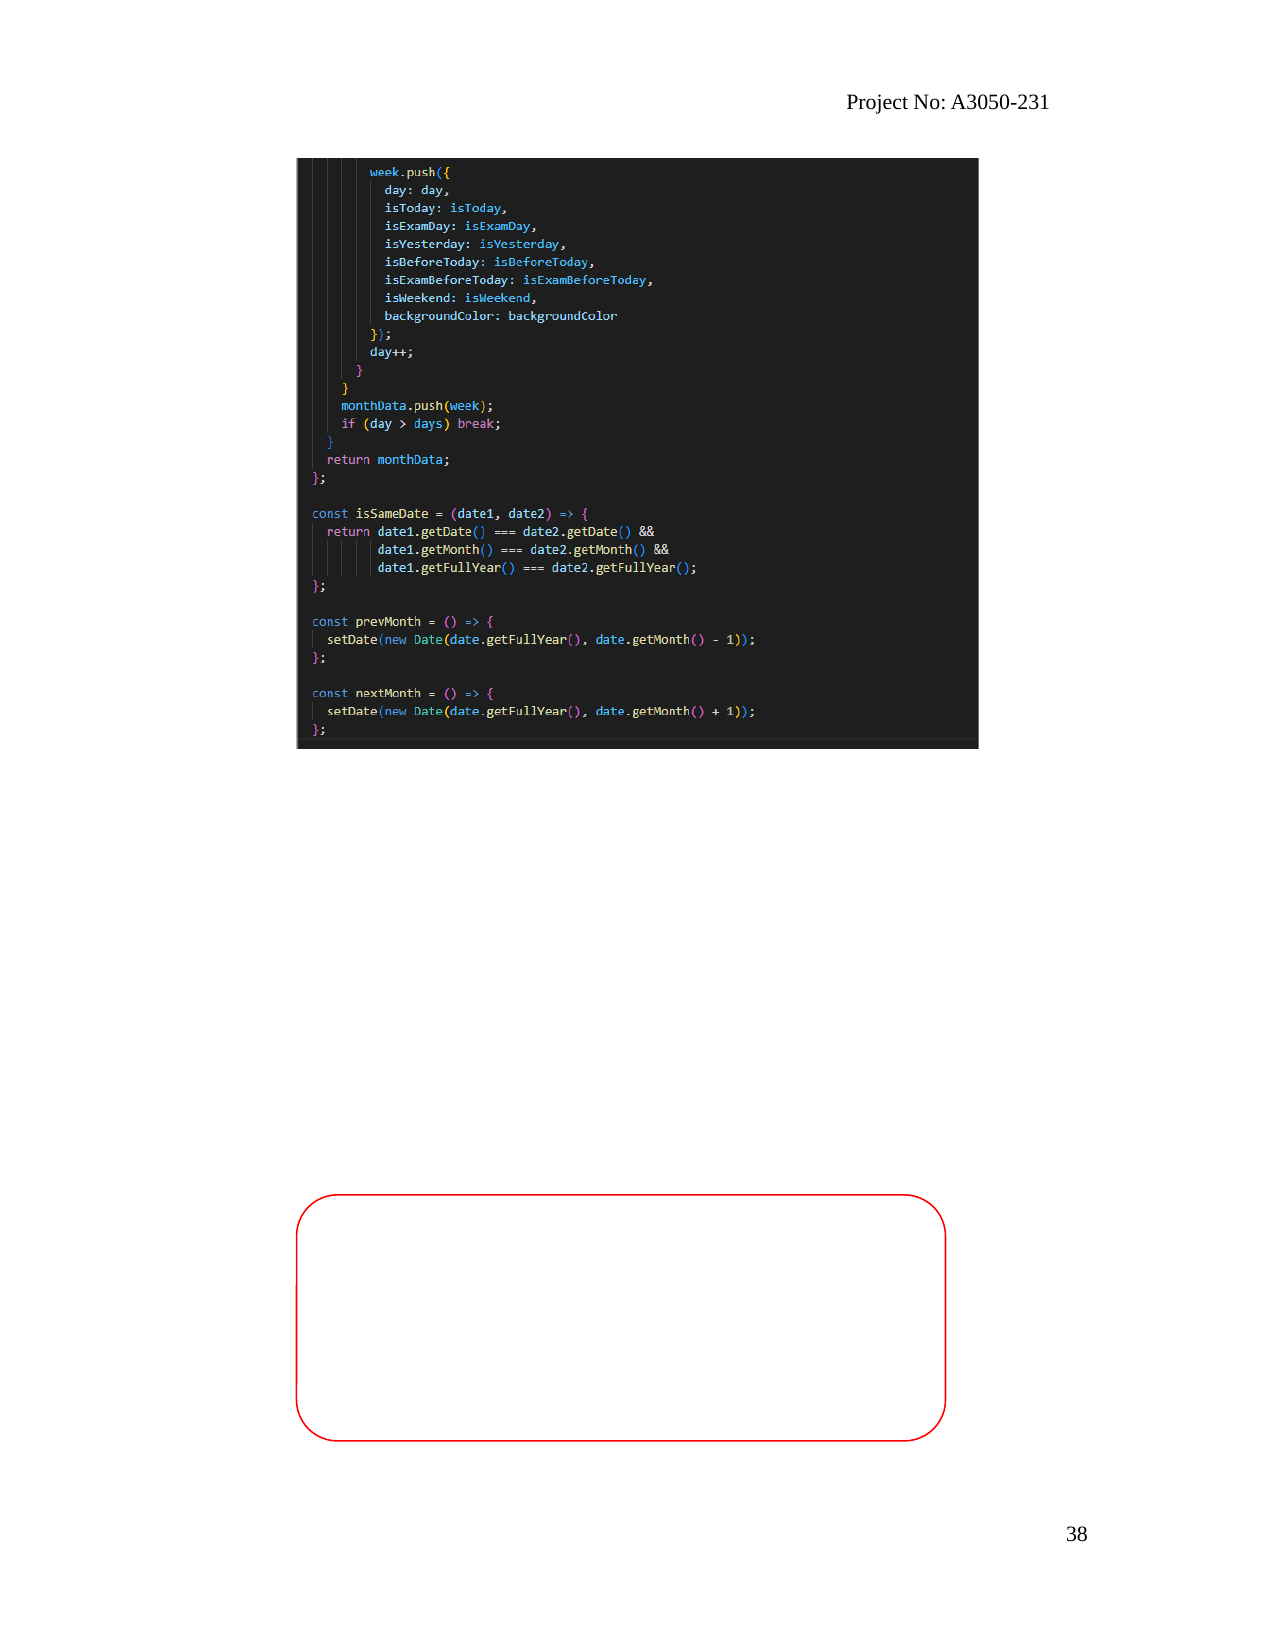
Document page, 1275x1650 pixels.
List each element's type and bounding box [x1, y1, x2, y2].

picture [296, 158, 979, 749]
